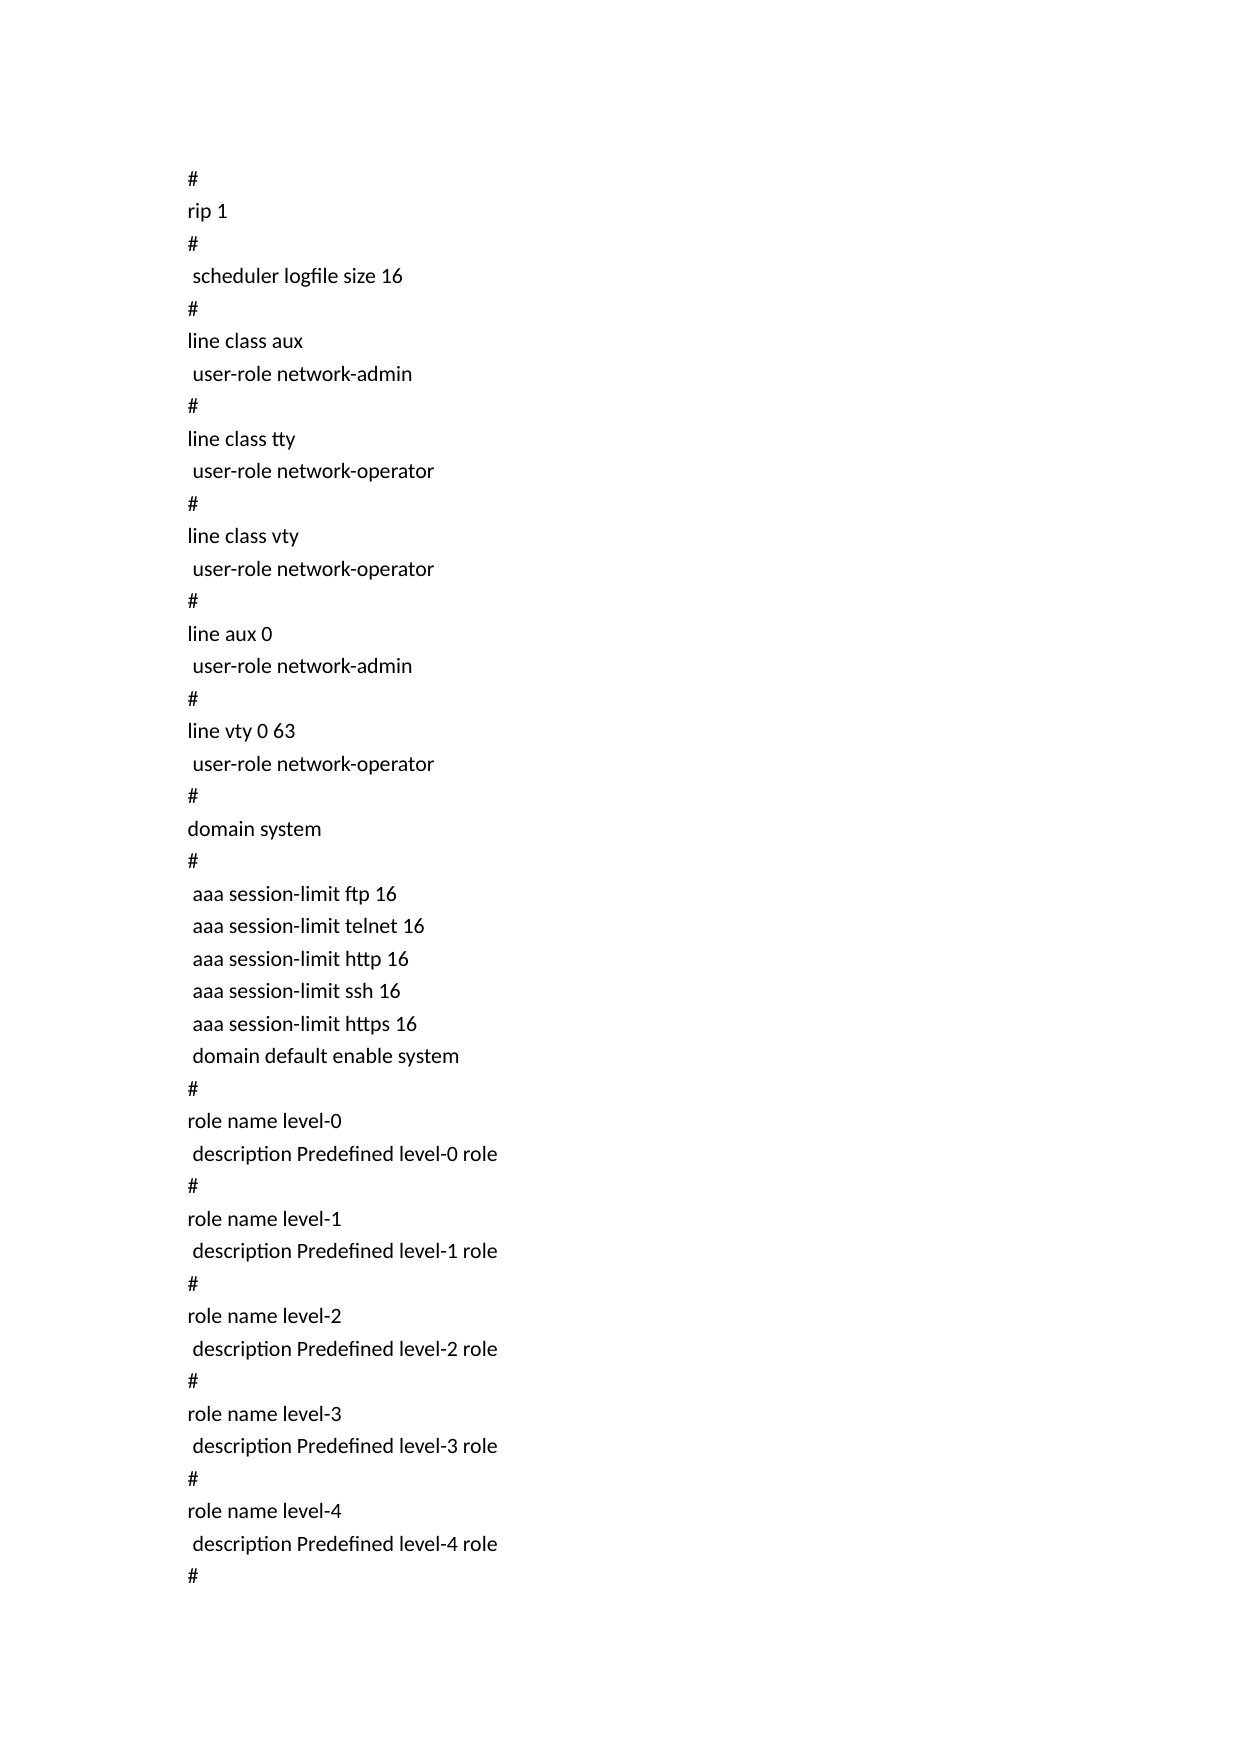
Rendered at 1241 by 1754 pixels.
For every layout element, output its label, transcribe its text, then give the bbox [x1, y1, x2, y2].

text # [187, 292, 1053, 324]
text description Predefined level-2 role [187, 1332, 1053, 1364]
text user-role network-operator [187, 552, 1053, 584]
text user-role network-operator [187, 454, 1053, 487]
text line class vty [187, 519, 1053, 552]
text # [187, 584, 1053, 617]
text description Predefined level-3 role [187, 1429, 1053, 1462]
text aaa session-limit http 16 [187, 942, 1053, 974]
text line vty 0 63 [187, 714, 1053, 747]
text role name level-1 [187, 1202, 1053, 1234]
text role name level-0 [187, 1104, 1053, 1137]
text description Predefined level-0 role [187, 1137, 1053, 1169]
text role name level-2 [187, 1299, 1053, 1332]
text user-role network-admin [187, 649, 1053, 682]
text domain system [187, 812, 1053, 844]
text # [187, 682, 1053, 714]
text # [187, 1072, 1053, 1104]
text line aux 0 [187, 617, 1053, 649]
text # [187, 1364, 1053, 1397]
text domain default enable system [187, 1039, 1053, 1072]
text # [187, 1559, 1053, 1592]
text aaa session-limit ssh 16 [187, 974, 1053, 1007]
text aaa session-limit telnet 16 [187, 909, 1053, 942]
text # [187, 227, 1053, 259]
text user-role network-operator [187, 747, 1053, 779]
text line class tty [187, 422, 1053, 454]
text rip 1 [187, 194, 1053, 227]
text # [187, 1462, 1053, 1494]
text # [187, 1267, 1053, 1299]
text # [187, 162, 1053, 194]
text description Predefined level-4 role [187, 1527, 1053, 1559]
text aaa session-limit https 16 [187, 1007, 1053, 1039]
text aaa session-limit ftp 16 [187, 877, 1053, 909]
text # [187, 389, 1053, 422]
text user-role network-admin [187, 357, 1053, 389]
text # [187, 1169, 1053, 1202]
text role name level-4 [187, 1494, 1053, 1527]
text role name level-3 [187, 1397, 1053, 1429]
text line class aux [187, 324, 1053, 357]
text description Predefined level-1 role [187, 1234, 1053, 1267]
text scheduler logfile size 16 [187, 259, 1053, 292]
text # [187, 844, 1053, 877]
text # [187, 487, 1053, 519]
text # [187, 779, 1053, 812]
